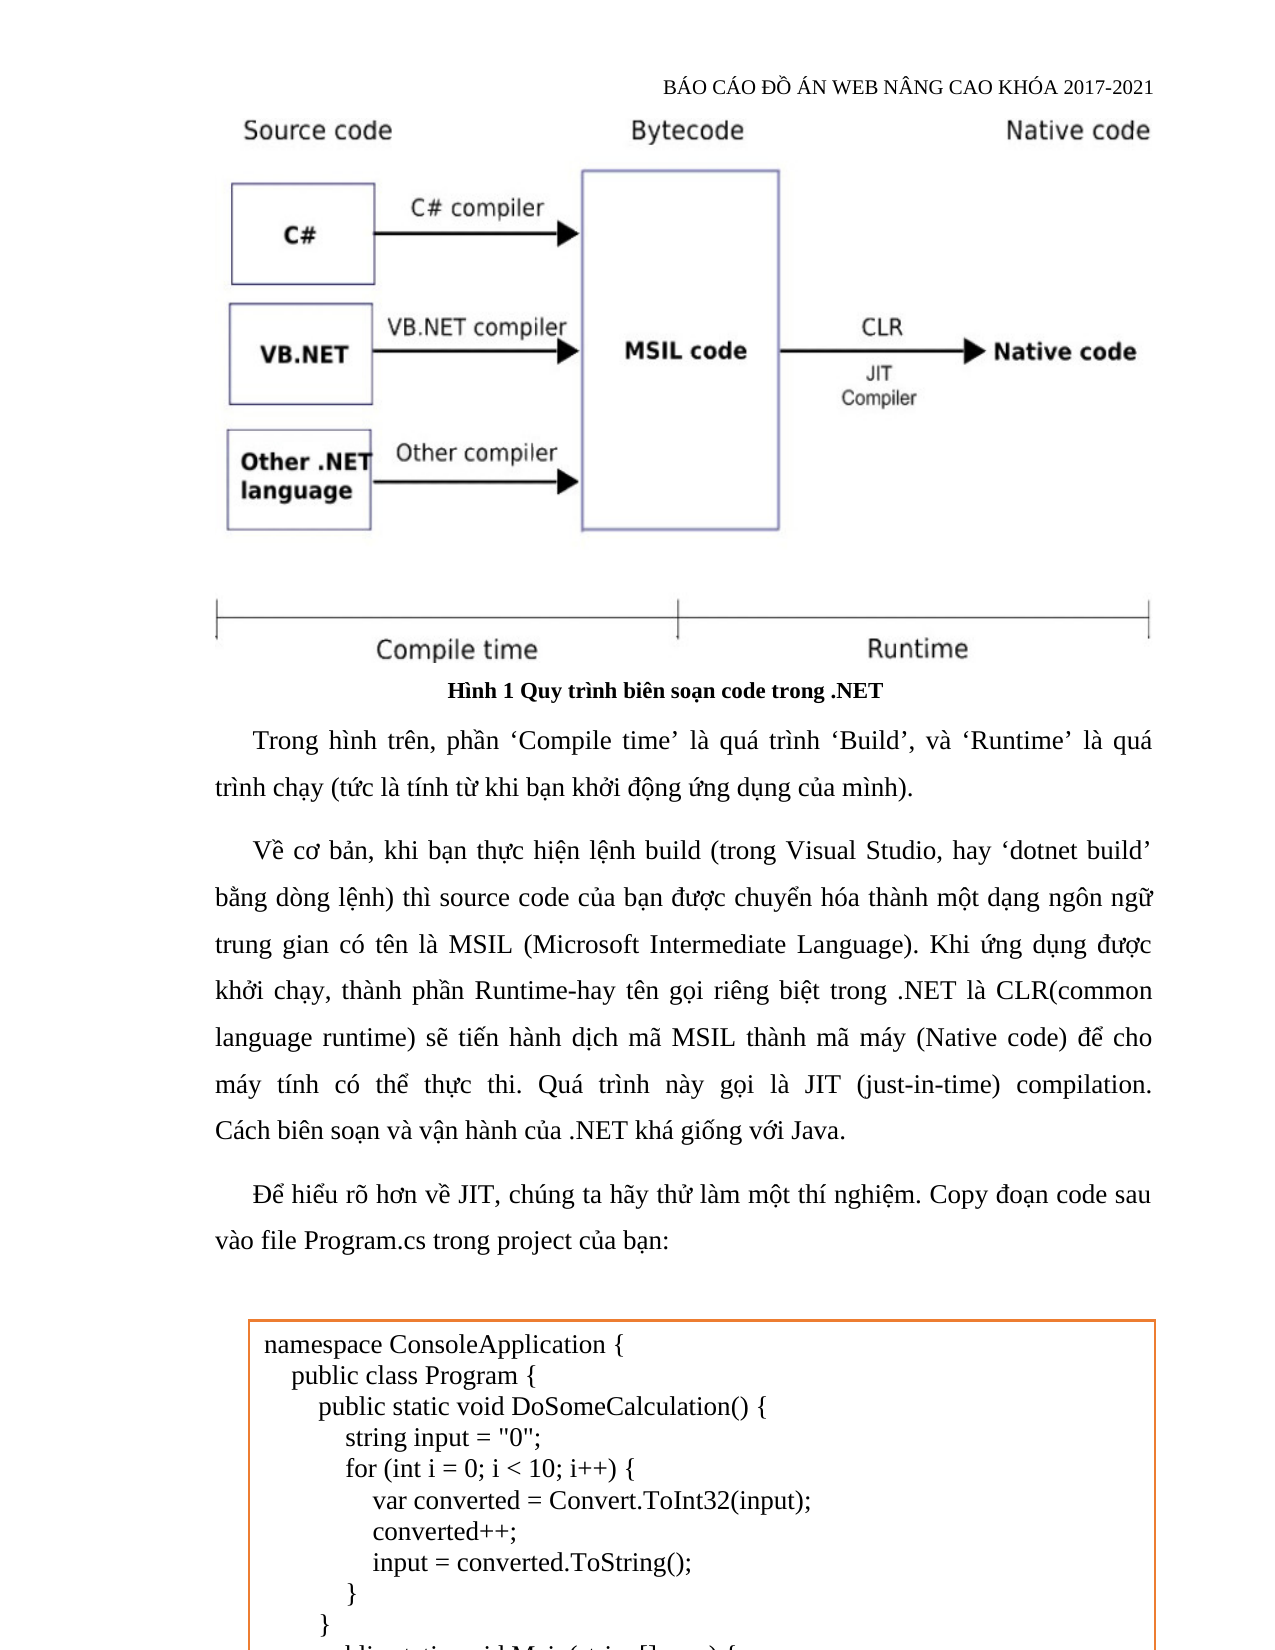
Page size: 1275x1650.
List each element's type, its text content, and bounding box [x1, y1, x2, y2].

picture [215, 118, 1153, 663]
text Để hiểu rõ hơn về JIT, chúng ta hãy thử làm một thí nghiệm. Copy đoạn code sau vào file Program.cs trong project của bạn: [215, 1178, 1153, 1256]
text Hình 1 Quy trình biên soạn code trong .NET [177, 677, 1153, 704]
text Về cơ bản, khi bạn thực hiện lệnh build (trong Visual Studio, hay ‘dotnet build’ bằng dòng lệnh) thì source code của bạn được chuyển hóa thành một dạng ngôn ngữ trung gian có tên là MSIL (Microsoft Intermediate Language). Khi ứng dụng được khởi chạy, thành phần Runtime-hay tên gọi riêng biệt trong .NET là CLR(common language runtime) sẽ tiến hành dịch mã MSIL thành mã máy (Native code) để cho máy tính có thể thực thi. Quá trình này gọi là JIT (just-in-time) compilation. Cách biên soạn và vận hành của .NET khá giống với Java. [215, 834, 1153, 1146]
text Trong hình trên, phần ‘Compile time’ là quá trình ‘Build’, và ‘Runtime’ là quá trình chạy (tức là tính từ khi bạn khởi động ứng dụng của mình). [215, 724, 1153, 802]
